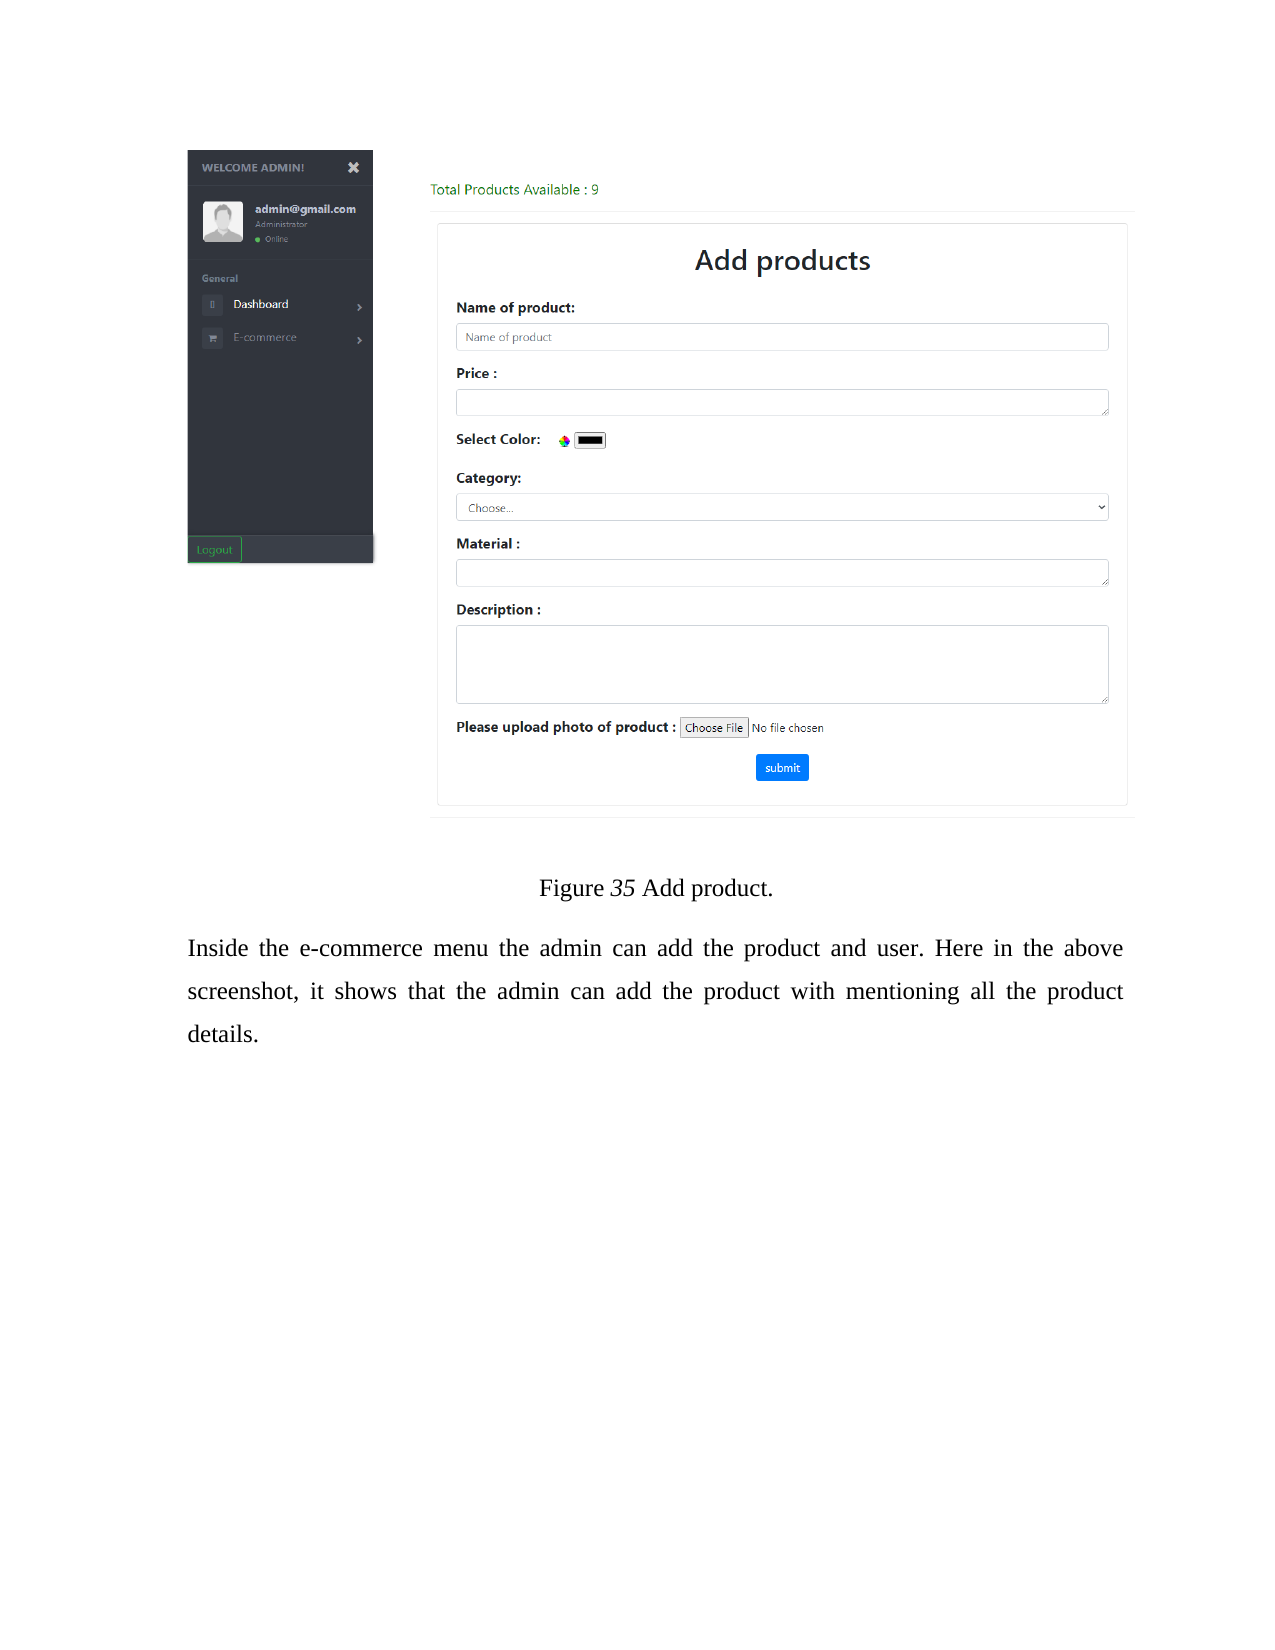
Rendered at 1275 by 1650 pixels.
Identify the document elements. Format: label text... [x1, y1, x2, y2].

text Figure 35 Add product. [187, 873, 1125, 902]
text Inside the e-commerce menu the admin can add the product and user. Here in the above screenshot, it shows that the admin can add the product with mentioning all the product details. [187, 933, 1125, 1048]
picture [187, 150, 1163, 843]
